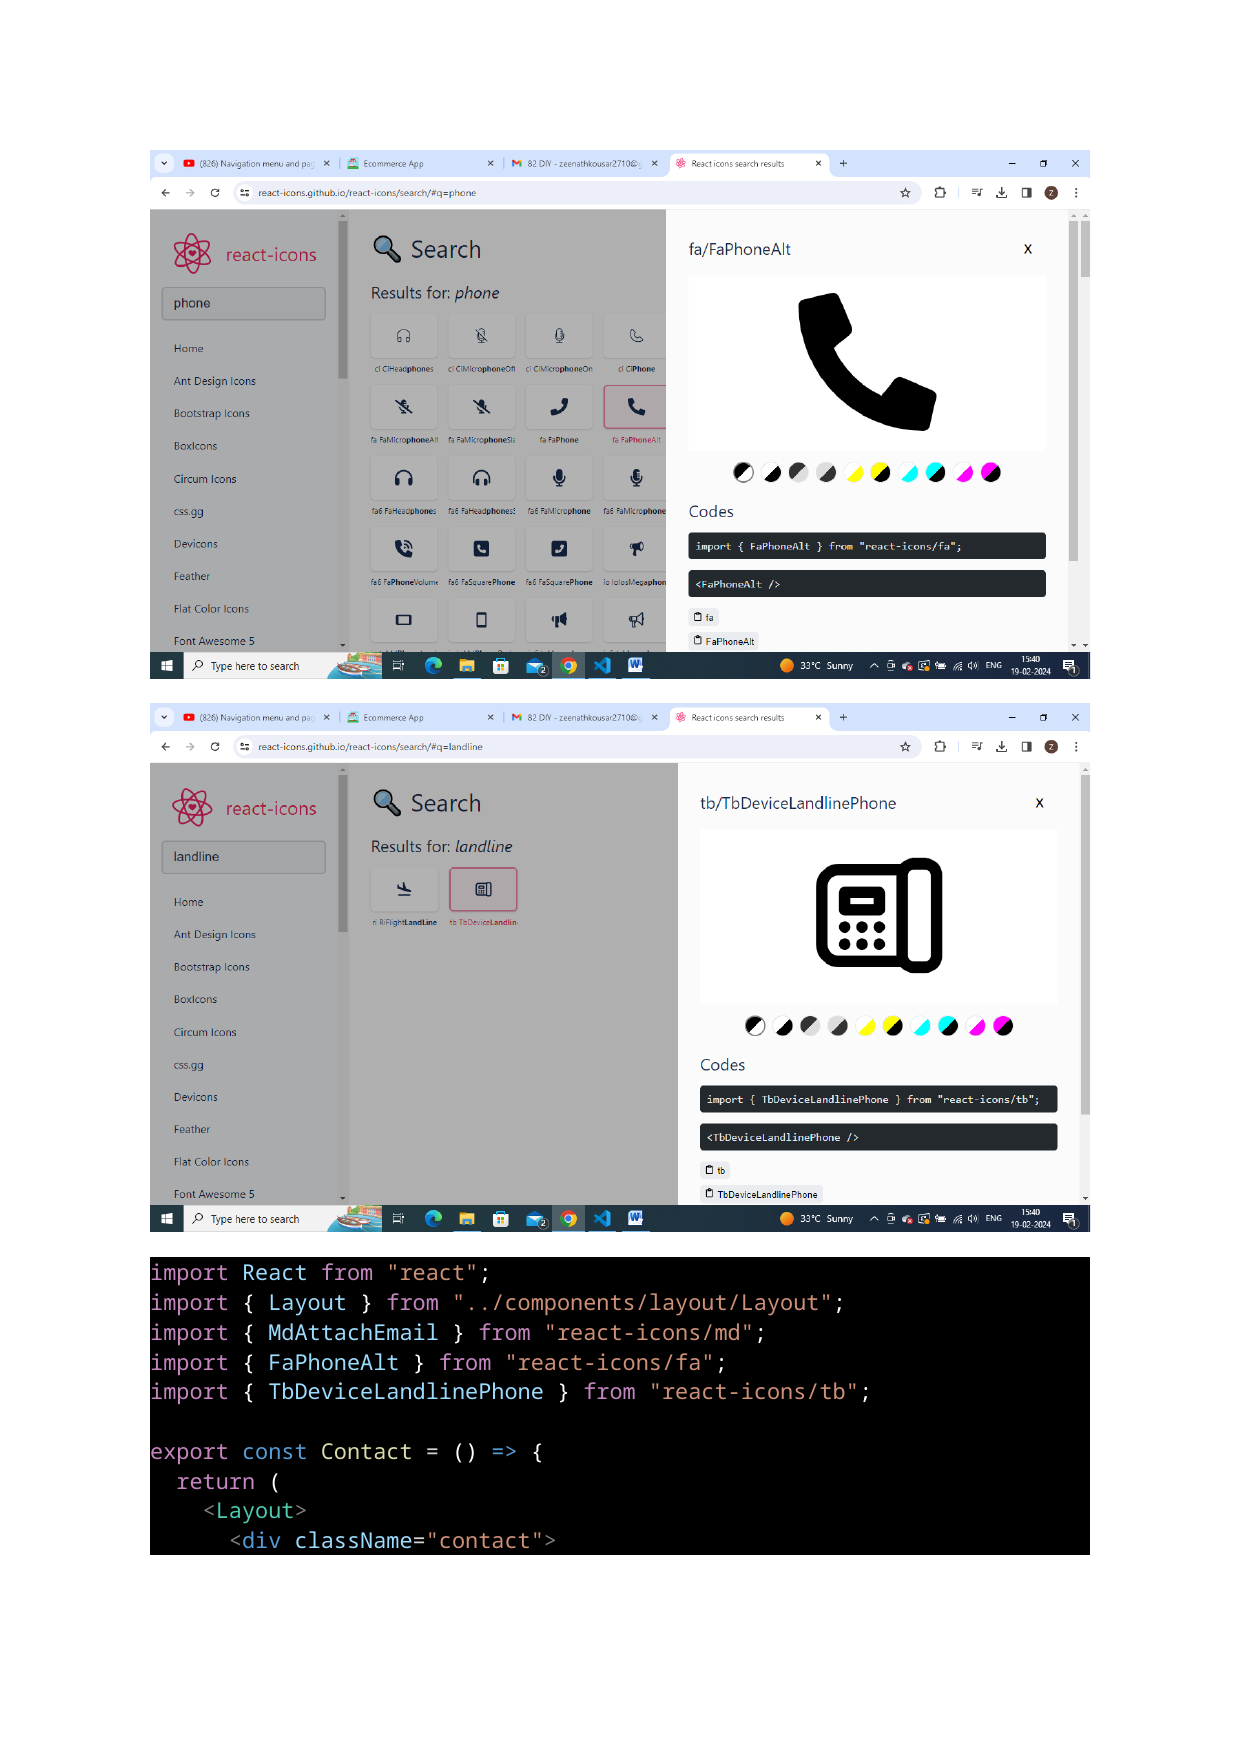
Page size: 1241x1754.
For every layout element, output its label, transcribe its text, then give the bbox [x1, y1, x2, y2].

text import { Layout } from "../components/layout/Layout"; [150, 1287, 1090, 1317]
text import { TbDeviceLandlinePhone } from "react-icons/tb"; [150, 1376, 1090, 1406]
picture [150, 703, 1091, 1232]
text import { MdAttachEmail } from "react-icons/md"; [150, 1317, 1090, 1346]
text return ( [150, 1466, 1090, 1495]
text export const Contact = () => { [150, 1436, 1090, 1466]
text <div className="contact"> [150, 1525, 1090, 1555]
text import React from "react"; [150, 1257, 1090, 1287]
picture [150, 150, 1091, 679]
text import { FaPhoneAlt } from "react-icons/fa"; [150, 1346, 1090, 1376]
text <Layout> [150, 1495, 1090, 1525]
